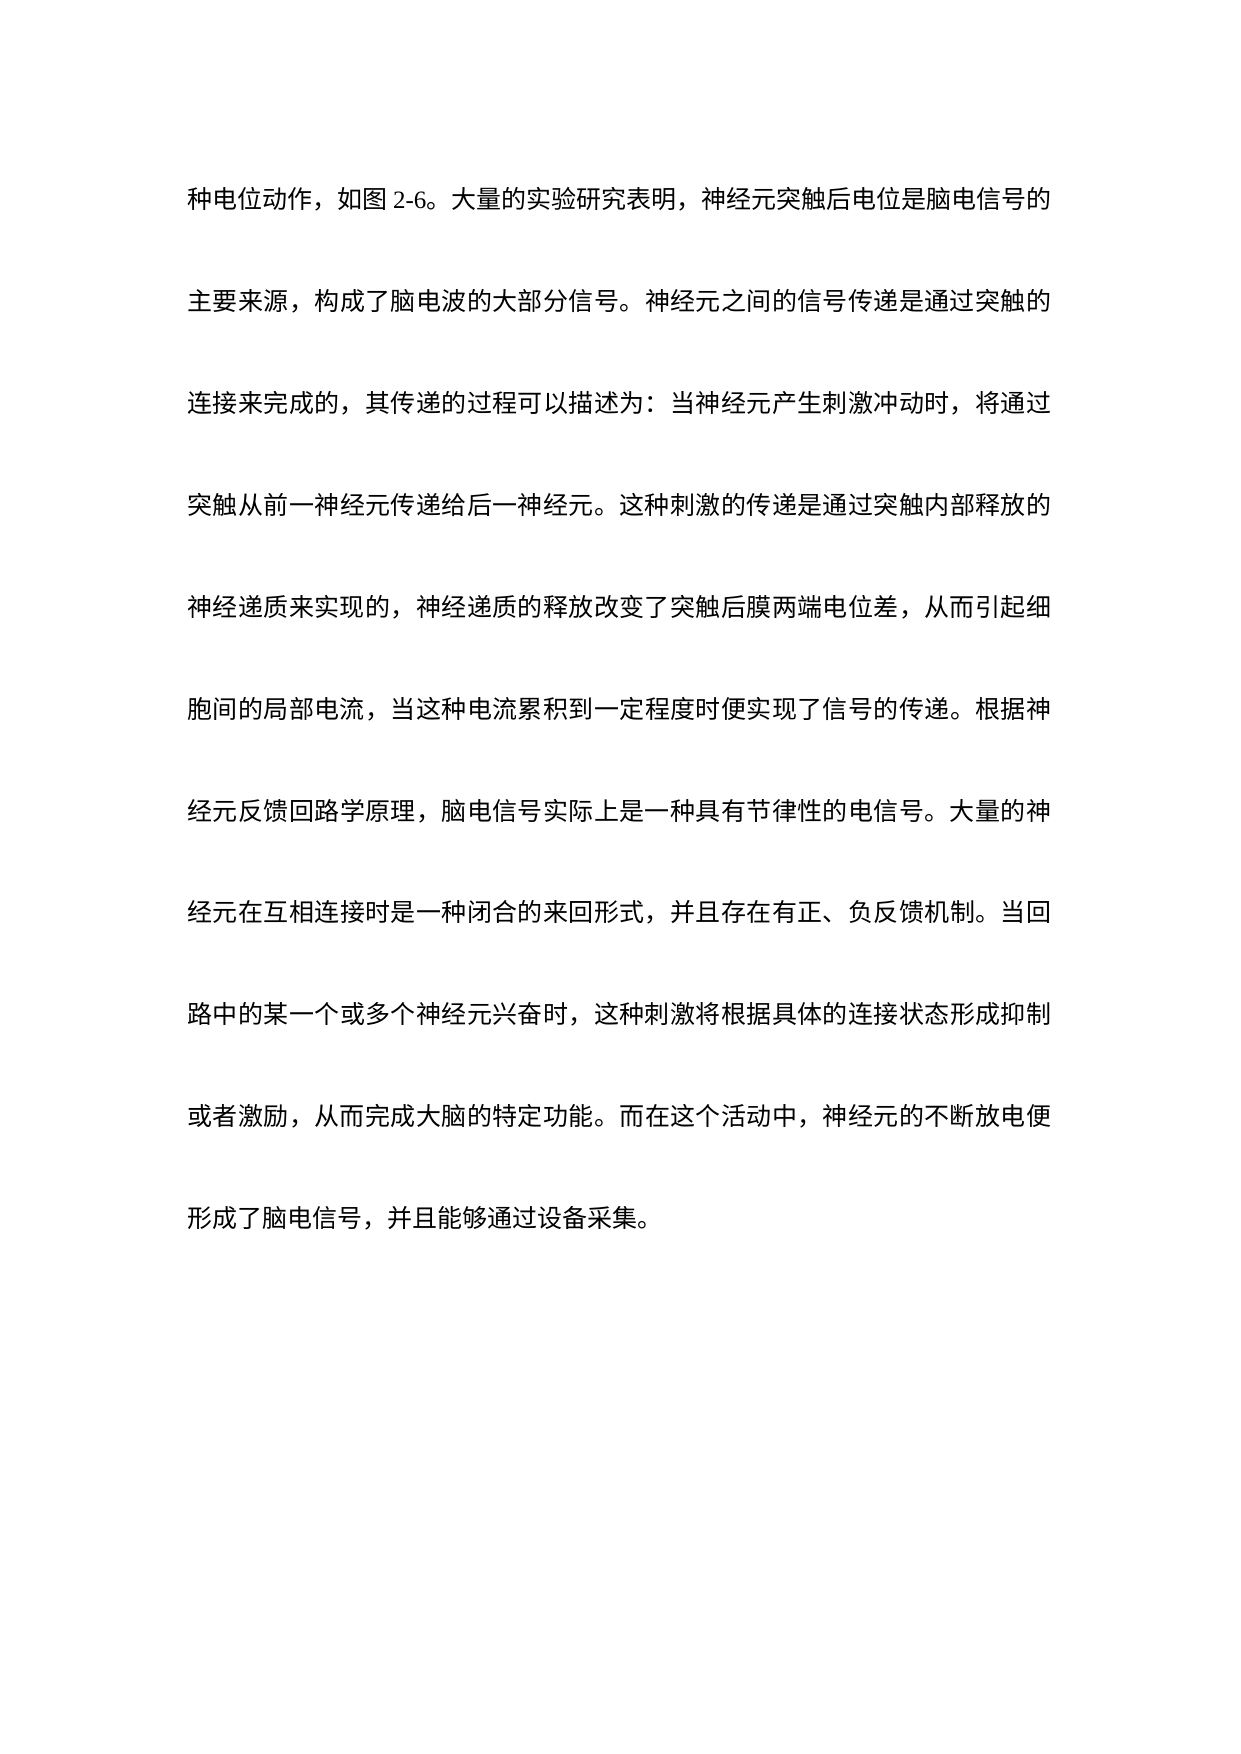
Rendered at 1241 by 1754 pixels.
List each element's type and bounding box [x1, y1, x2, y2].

text [187, 164, 1053, 1251]
